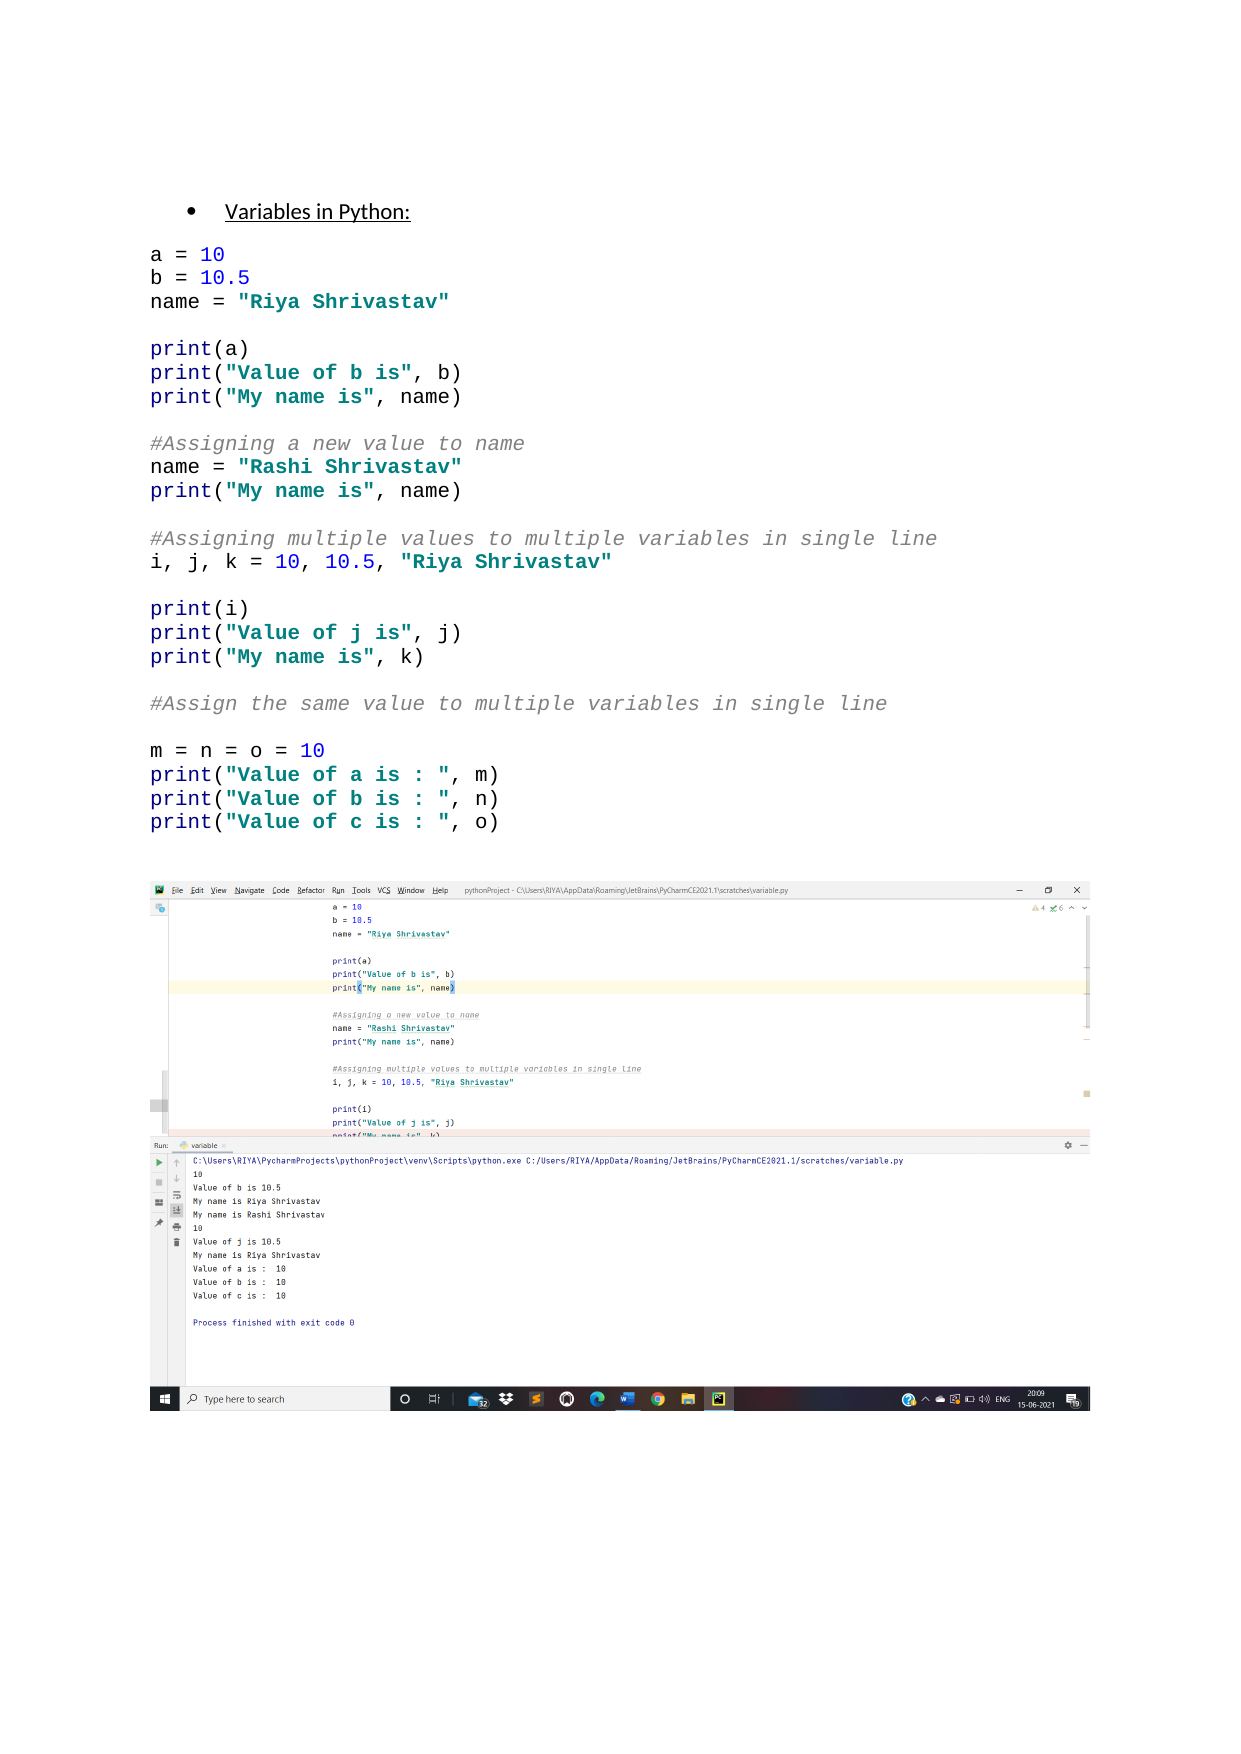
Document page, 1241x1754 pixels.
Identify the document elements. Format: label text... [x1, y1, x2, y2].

list Variables in Python: [187, 197, 1090, 225]
text a = 10 b = 10.5 name = "Riya Shrivastav" print(a) print("Value of b is", b) print("My name is", name) #Assigning a new value to name name = "Rashi Shrivastav" print("My name is", name) #Assigning multiple values to multiple variables in single line i, j, k = 10, 10.5, "Riya Shrivastav" print(i) print("Value of j is", j) print("My name is", k) #Assign the same value to multiple variables in single line m = n = o = 10 print("Value of a is : ", m) print("Value of b is : ", n) print("Value of c is : ", o) [150, 244, 1090, 835]
picture [150, 881, 1091, 1411]
